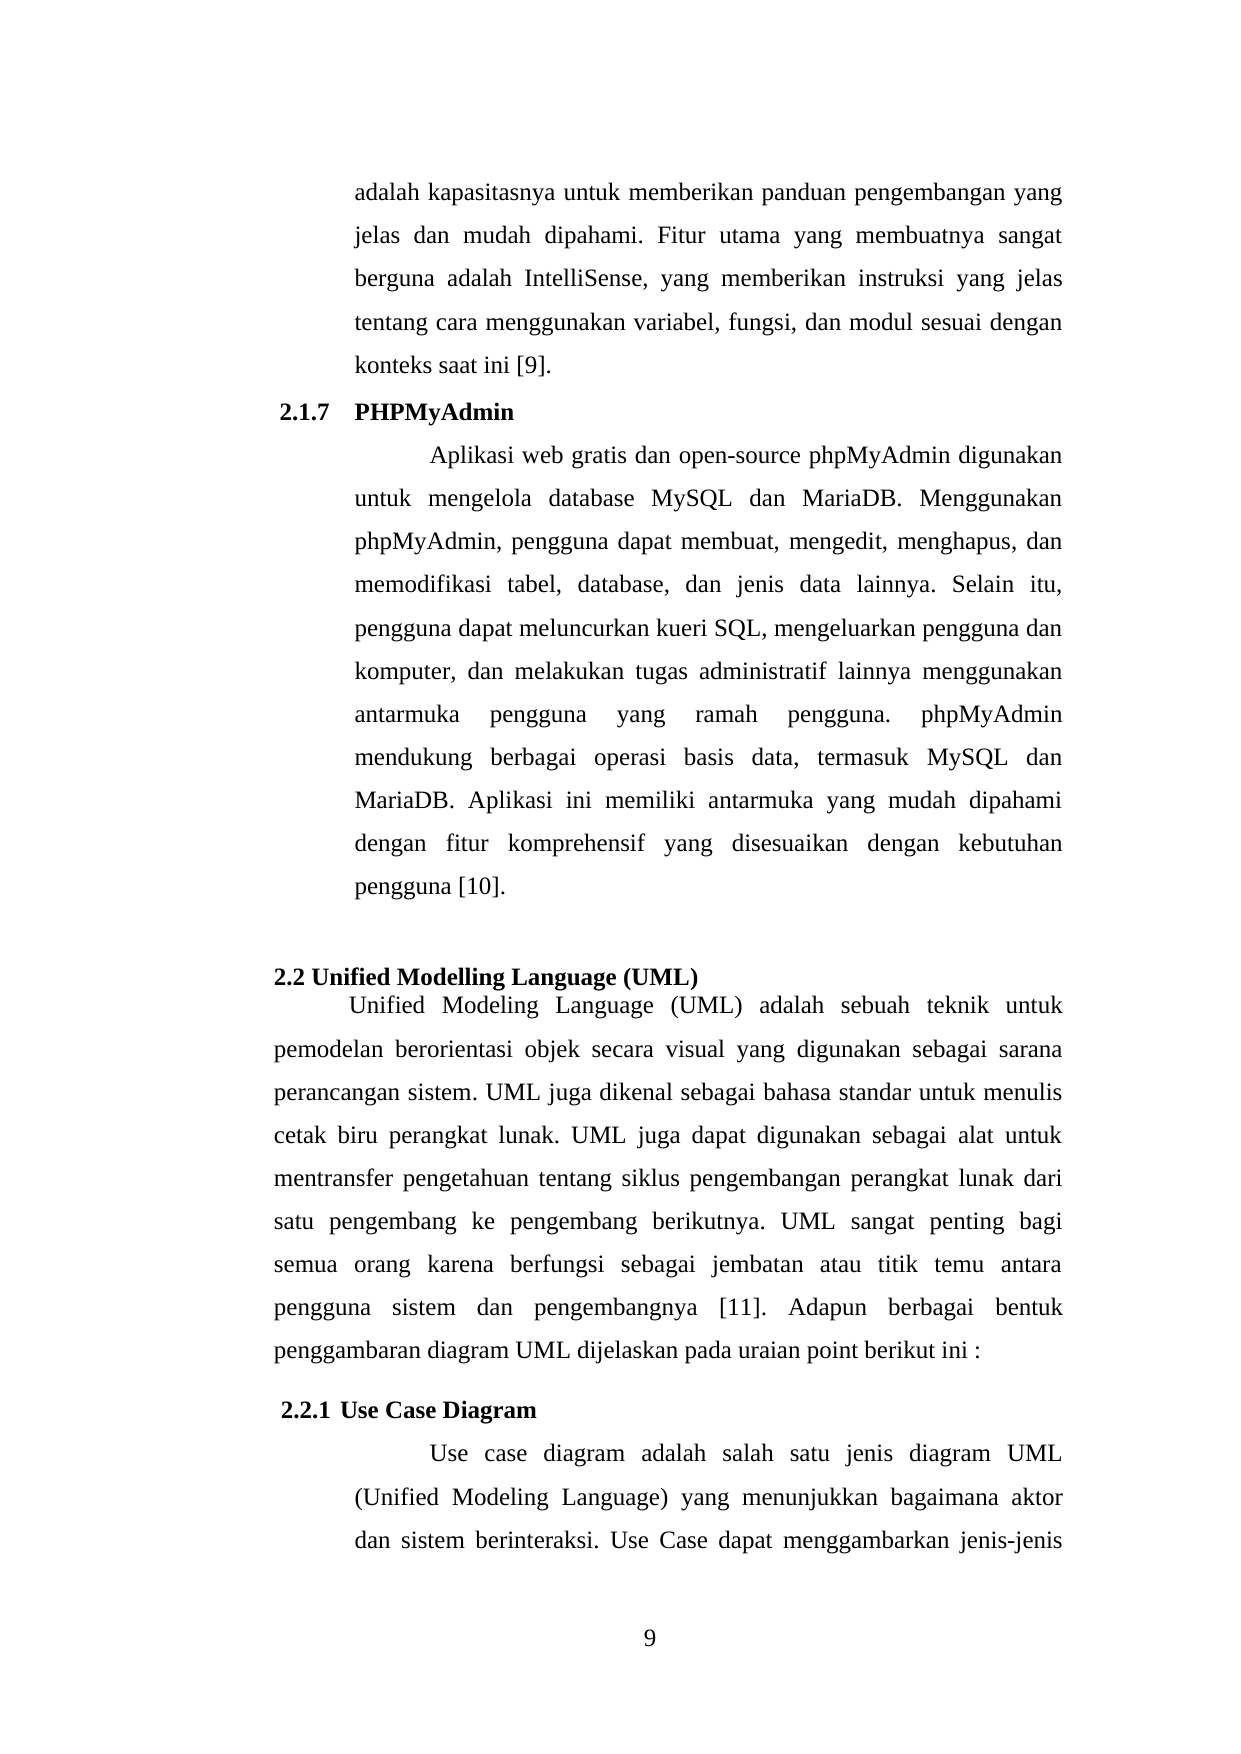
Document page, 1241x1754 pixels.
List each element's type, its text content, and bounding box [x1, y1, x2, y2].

subtitle Use Case Diagram [281, 1395, 1063, 1424]
text Aplikasi web gratis dan open-source phpMyAdmin digunakan untuk mengelola database MySQL dan MariaDB. Menggunakan phpMyAdmin, pengguna dapat membuat, mengedit, menghapus, dan memodifikasi tabel, database, dan jenis data lainnya. Selain itu, pengguna dapat meluncurkan kueri SQL, mengeluarkan pengguna dan komputer, dan melakukan tugas administratif lainnya menggunakan antarmuka pengguna yang ramah pengguna. phpMyAdmin mendukung berbagai operasi basis data, termasuk MySQL dan MariaDB. Aplikasi ini memiliki antarmuka yang mudah dipahami dengan fitur komprehensif yang disesuaikan dengan kebutuhan pengguna. [354, 440, 1063, 900]
subtitle Unified Modelling Language (UML) [274, 962, 1063, 991]
text Unified Modeling Language (UML) adalah sebuah teknik untuk pemodelan berorientasi objek secara visual yang digunakan sebagai sarana perancangan sistem. UML juga dikenal sebagai bahasa standar untuk menulis cetak biru perangkat lunak. UML juga dapat digunakan sebagai alat untuk mentransfer pengetahuan tentang siklus pengembangan perangkat lunak dari satu pengembang ke pengembang berikutnya. UML sangat penting bagi semua orang karena berfungsi sebagai jembatan atau titik temu antara pengguna sistem dan pengembangnya. Adapun berbagai bentuk penggambaran diagram UML dijelaskan pada uraian point berikut ini : [274, 991, 1063, 1364]
subtitle PHPMyAdmin [279, 397, 1063, 426]
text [354, 1438, 1063, 1553]
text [354, 177, 1063, 378]
